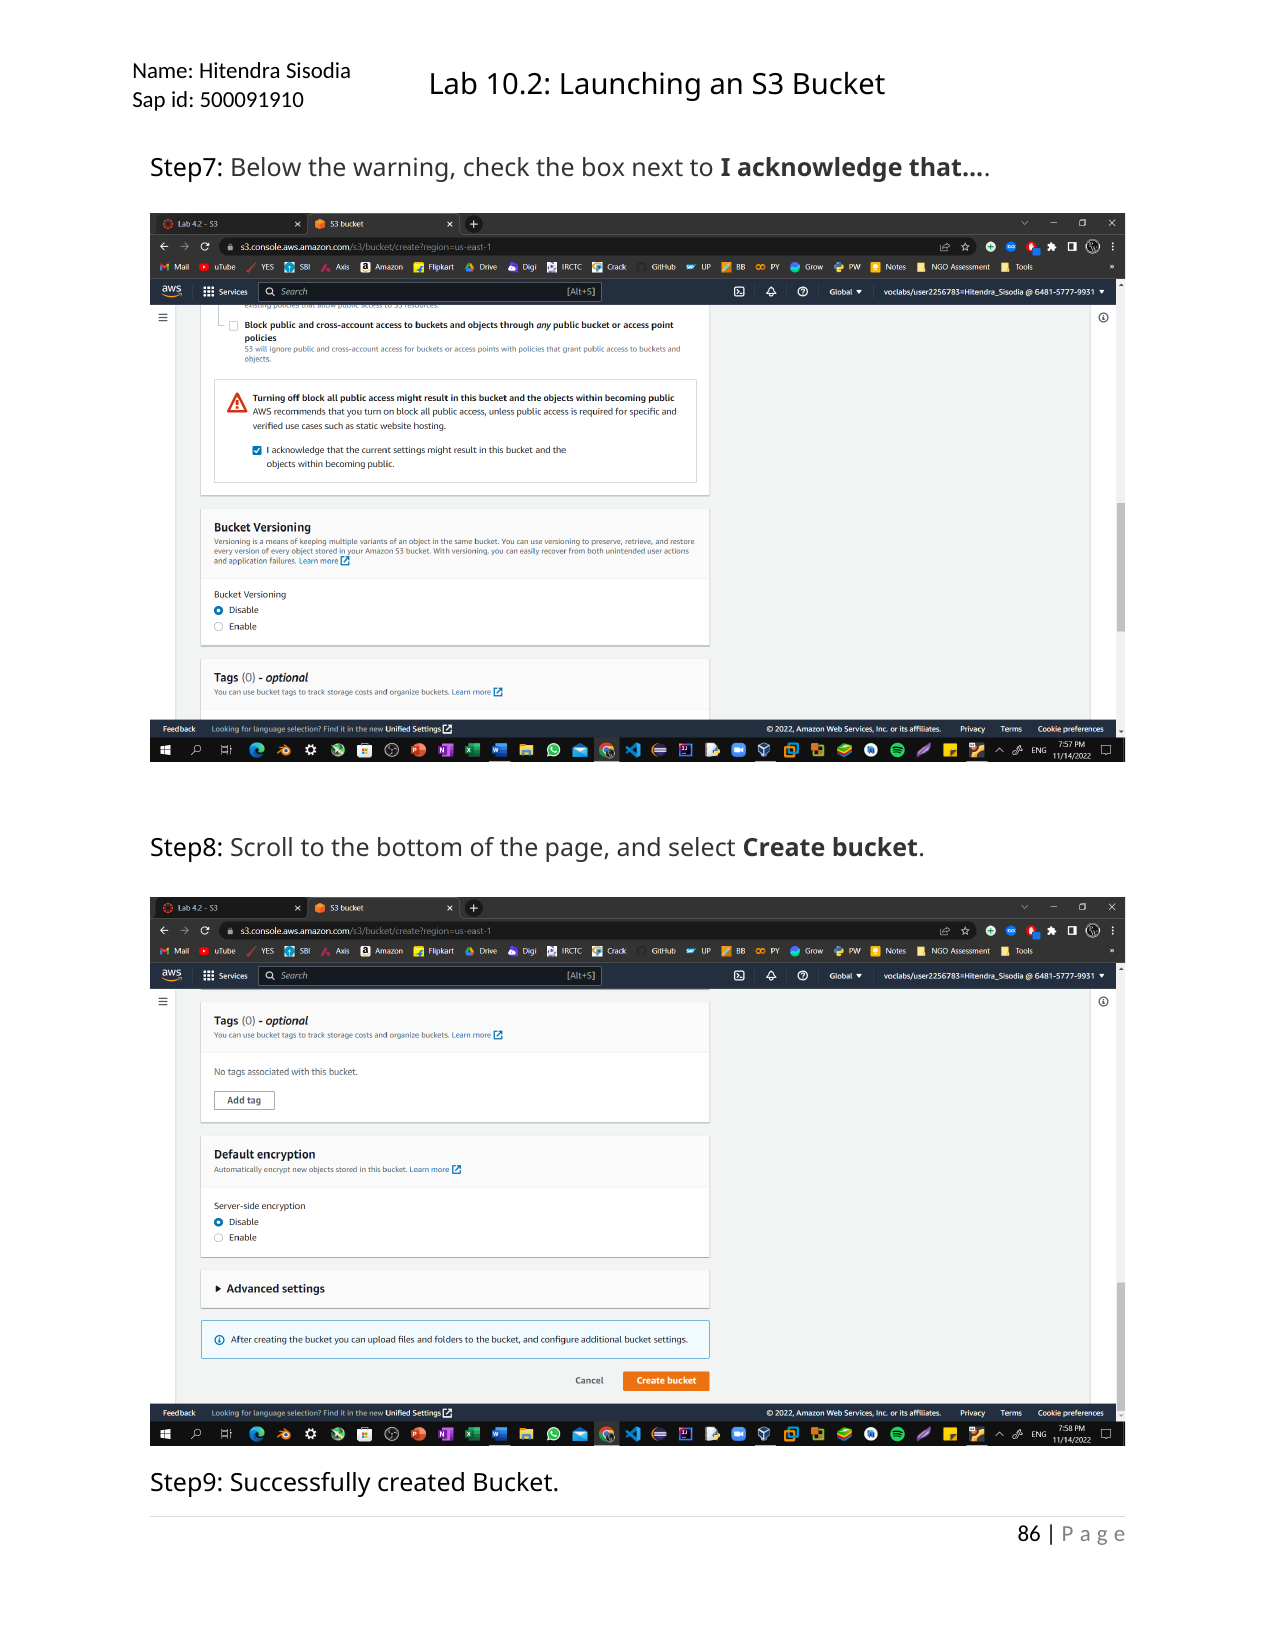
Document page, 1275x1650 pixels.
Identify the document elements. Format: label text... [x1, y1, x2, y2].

text Step9: Successfully created Bucket. [150, 1465, 1125, 1499]
text Step8: Scroll to the bottom of the page, and select Create bucket. [150, 829, 1125, 864]
text Step7: Below the warning, check the box next to I acknowledge that.... [150, 150, 1125, 184]
